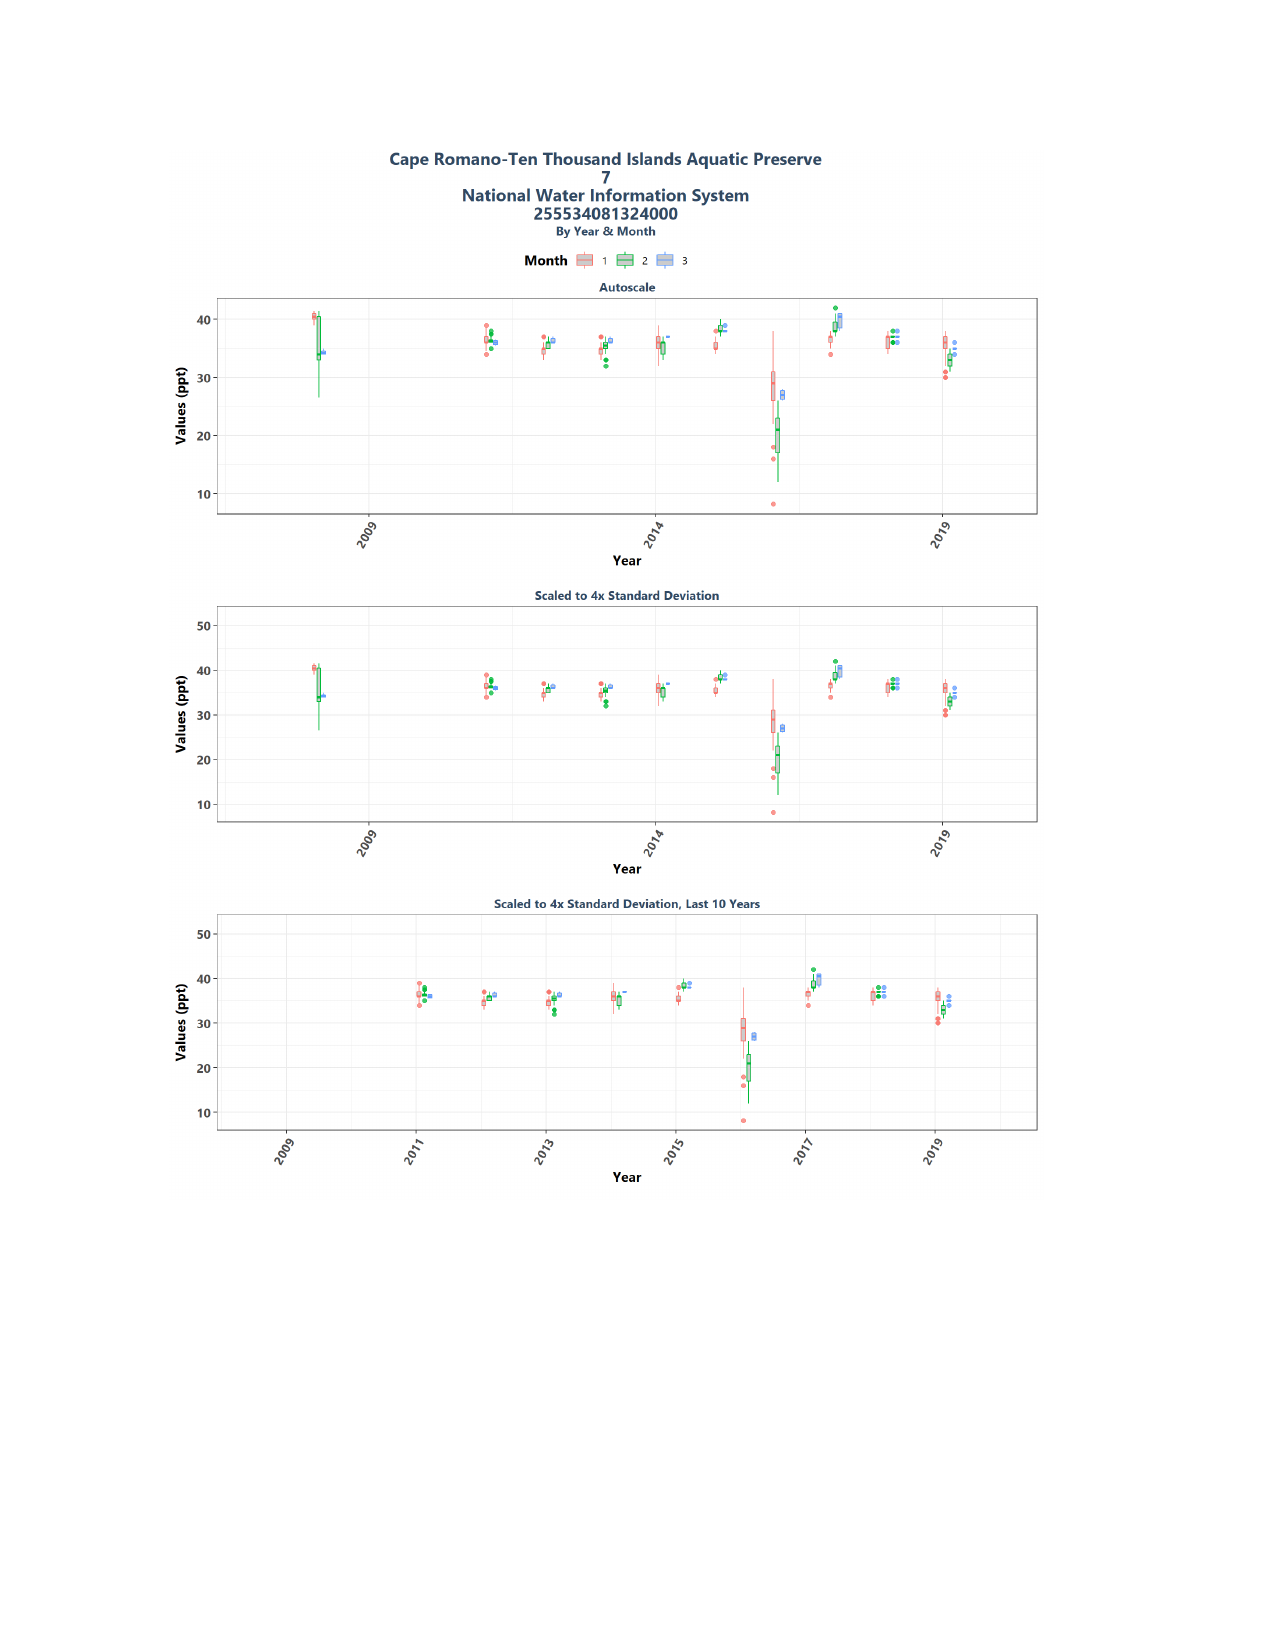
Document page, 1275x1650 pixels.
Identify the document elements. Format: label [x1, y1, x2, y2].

picture [168, 150, 1044, 1200]
